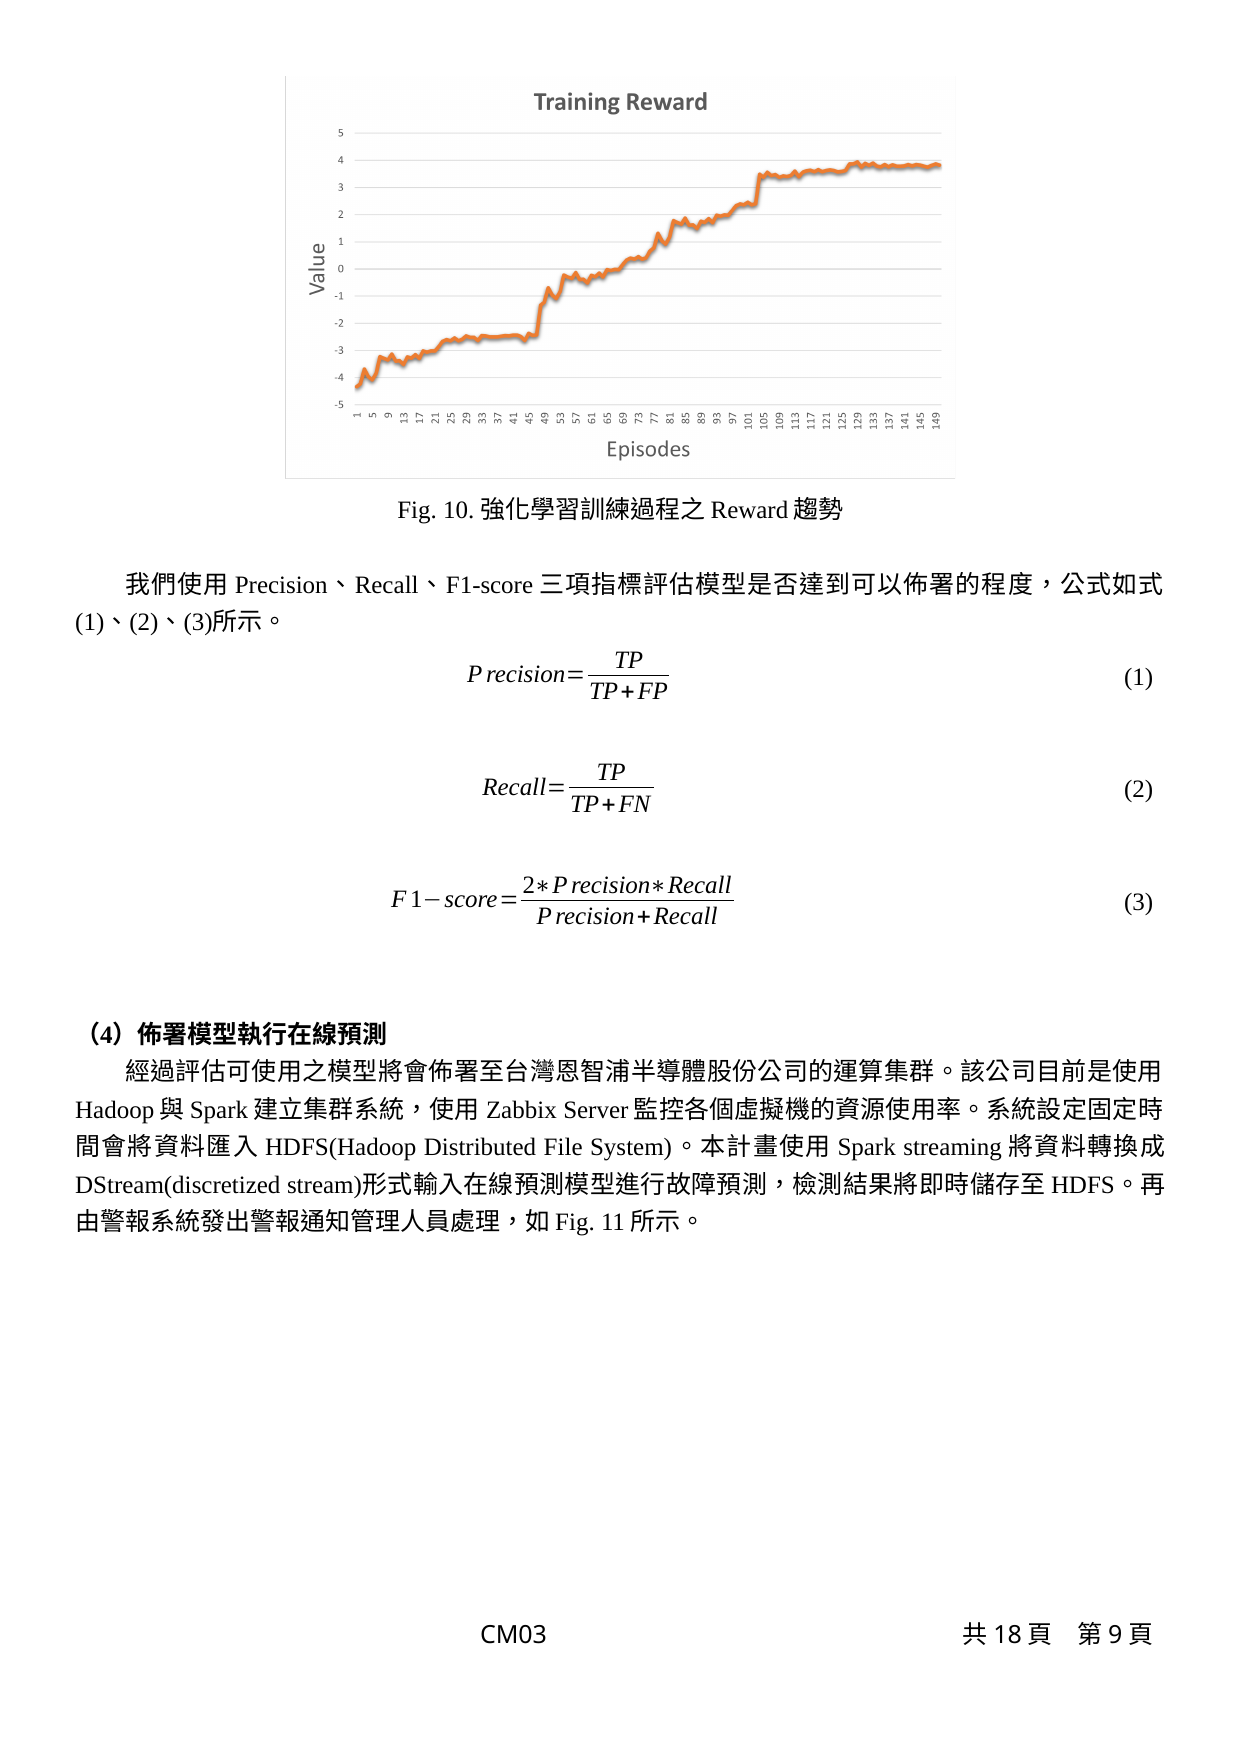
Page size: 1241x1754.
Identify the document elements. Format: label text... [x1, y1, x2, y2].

text （4）佈署模型執行在線預測 [75, 1013, 1165, 1051]
table_header (3) [1050, 864, 1164, 938]
text 經過評估可使用之模型將會佈署至台灣恩智浦半導體股份公司的運算集群。該公司目前是使用Hadoop與Spark建立集群系統，使用Zabbix Server監控各個虛擬機的資源使用率。系統設定固定時間會將資料匯入HDFS(Hadoop Distributed File System)。本計畫使用Spark streaming將資料轉換成DStream(discretized stream)形式輸入在線預測模型進行故障預測，檢測結果將即時儲存至HDFS。再由警報系統發出警報通知管理人員處理，如Fig. 11所示。 [75, 1051, 1165, 1238]
table_header (1) [1035, 639, 1164, 713]
text 我們使用Precision、Recall、F1-score三項指標評估模型是否達到可以佈署的程度，公式如式(1)、(2)、(3)所示。 [75, 563, 1165, 638]
table_header [75, 864, 1049, 938]
picture [285, 76, 955, 479]
table_header (2) [1109, 751, 1164, 826]
table_header [75, 751, 1108, 826]
table_header [75, 639, 1035, 713]
